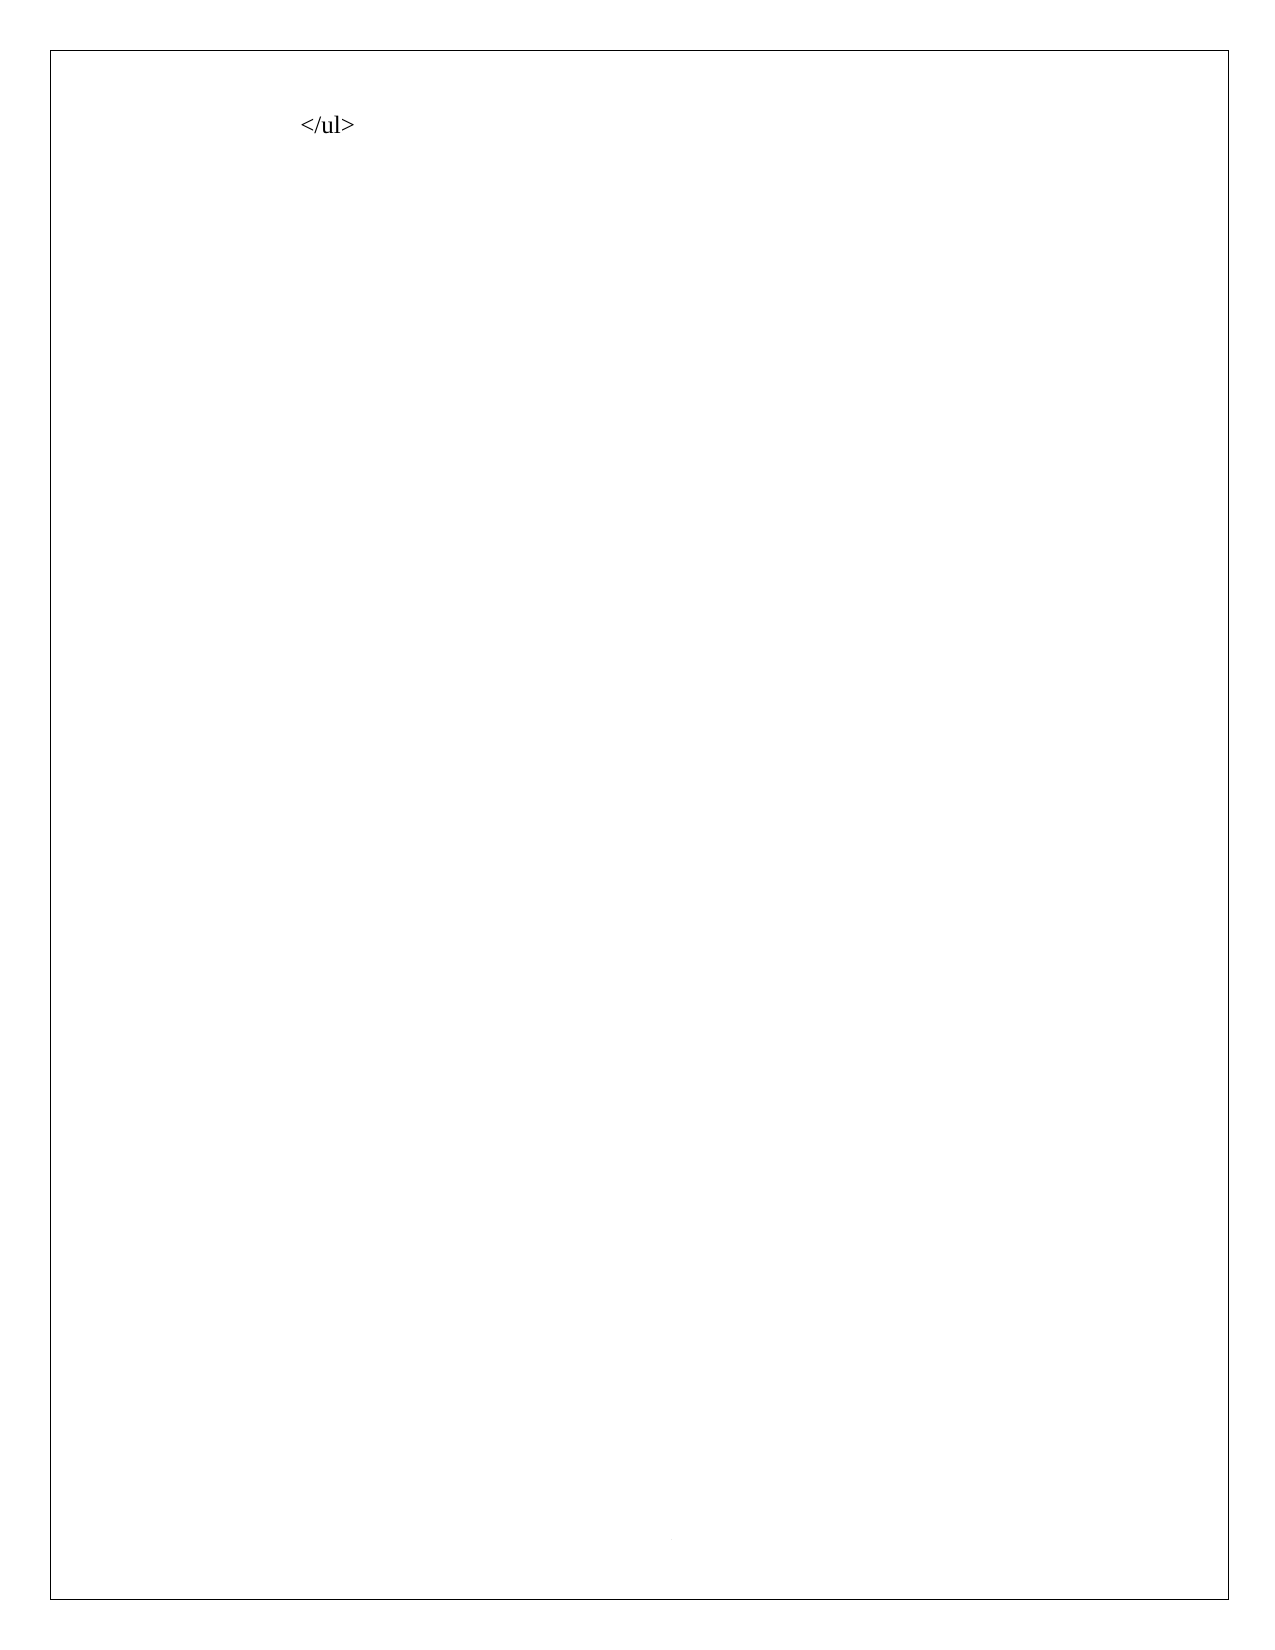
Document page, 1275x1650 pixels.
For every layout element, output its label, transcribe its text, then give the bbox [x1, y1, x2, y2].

text </ul> [300, 110, 1228, 139]
